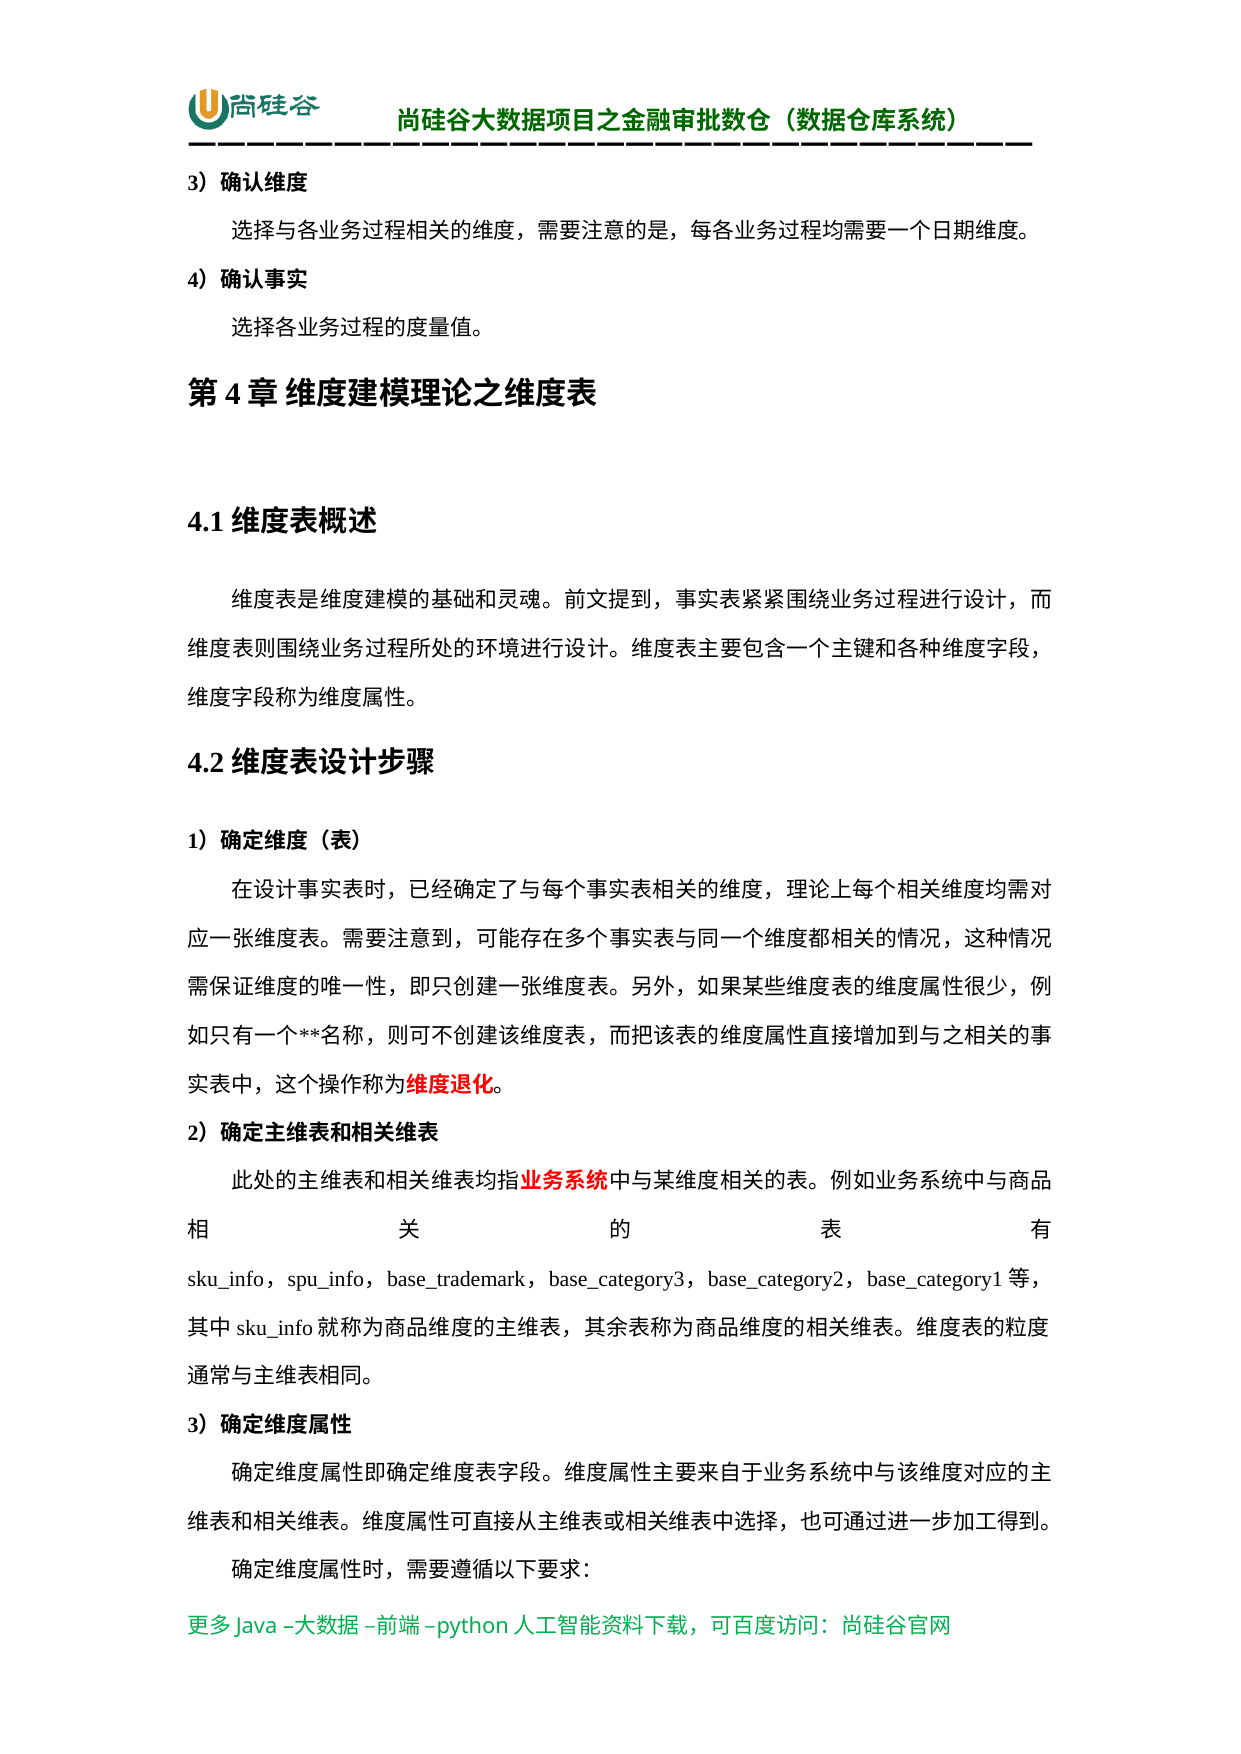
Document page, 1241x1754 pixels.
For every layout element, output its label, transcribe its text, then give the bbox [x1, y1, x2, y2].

subtitle 第4章 维度建模理论之维度表 [187, 358, 1053, 423]
text 3）确认维度 [187, 165, 1053, 197]
subtitle 4.1 维度表概述 [187, 486, 1053, 551]
text 维度表是维度建模的基础和灵魂。前文提到，事实表紧紧围绕业务过程进行设计，而维度表则围绕业务过程所处的环境进行设计。维度表主要包含一个主键和各种维度字段，维度字段称为维度属性。 [187, 582, 1053, 712]
subtitle 4.2 维度表设计步骤 [187, 728, 1053, 793]
text 2）确定主维表和相关维表 [187, 1115, 1053, 1147]
text 在设计事实表时，已经确定了与每个事实表相关的维度，理论上每个相关维度均需对应一张维度表。需要注意到，可能存在多个事实表与同一个维度都相关的情况，这种情况需保证维度的唯一性，即只创建一张维度表。另外，如果某些维度表的维度属性很少，例如只有一个**名称，则可不创建该维度表，而把该表的维度属性直接增加到与之相关的事实表中，这个操作称为维度退化。 [187, 871, 1053, 1099]
text 此处的主维表和相关维表均指业务系统中与某维度相关的表。例如业务系统中与商品相关的表有sku_info，spu_info，base_trademark，base_category3，base_category2，base_category1等，其中sku_info就称为商品维度的主维表，其余表称为商品维度的相关维表。维度表的粒度通常与主维表相同。 [187, 1163, 1053, 1391]
text 4）确认事实 [187, 261, 1053, 294]
text 选择与各业务过程相关的维度，需要注意的是，每各业务过程均需要一个日期维度。 [187, 213, 1053, 246]
text 1）确定维度（表） [187, 823, 1053, 856]
text 确定维度属性时，需要遵循以下要求： [187, 1552, 1053, 1584]
text 3）确定维度属性 [187, 1406, 1053, 1439]
text 确定维度属性即确定维度表字段。维度属性主要来自于业务系统中与该维度对应的主维表和相关维表。维度属性可直接从主维表或相关维表中选择，也可通过进一步加工得到。 [187, 1455, 1053, 1536]
text 选择各业务过程的度量值。 [187, 310, 1053, 342]
